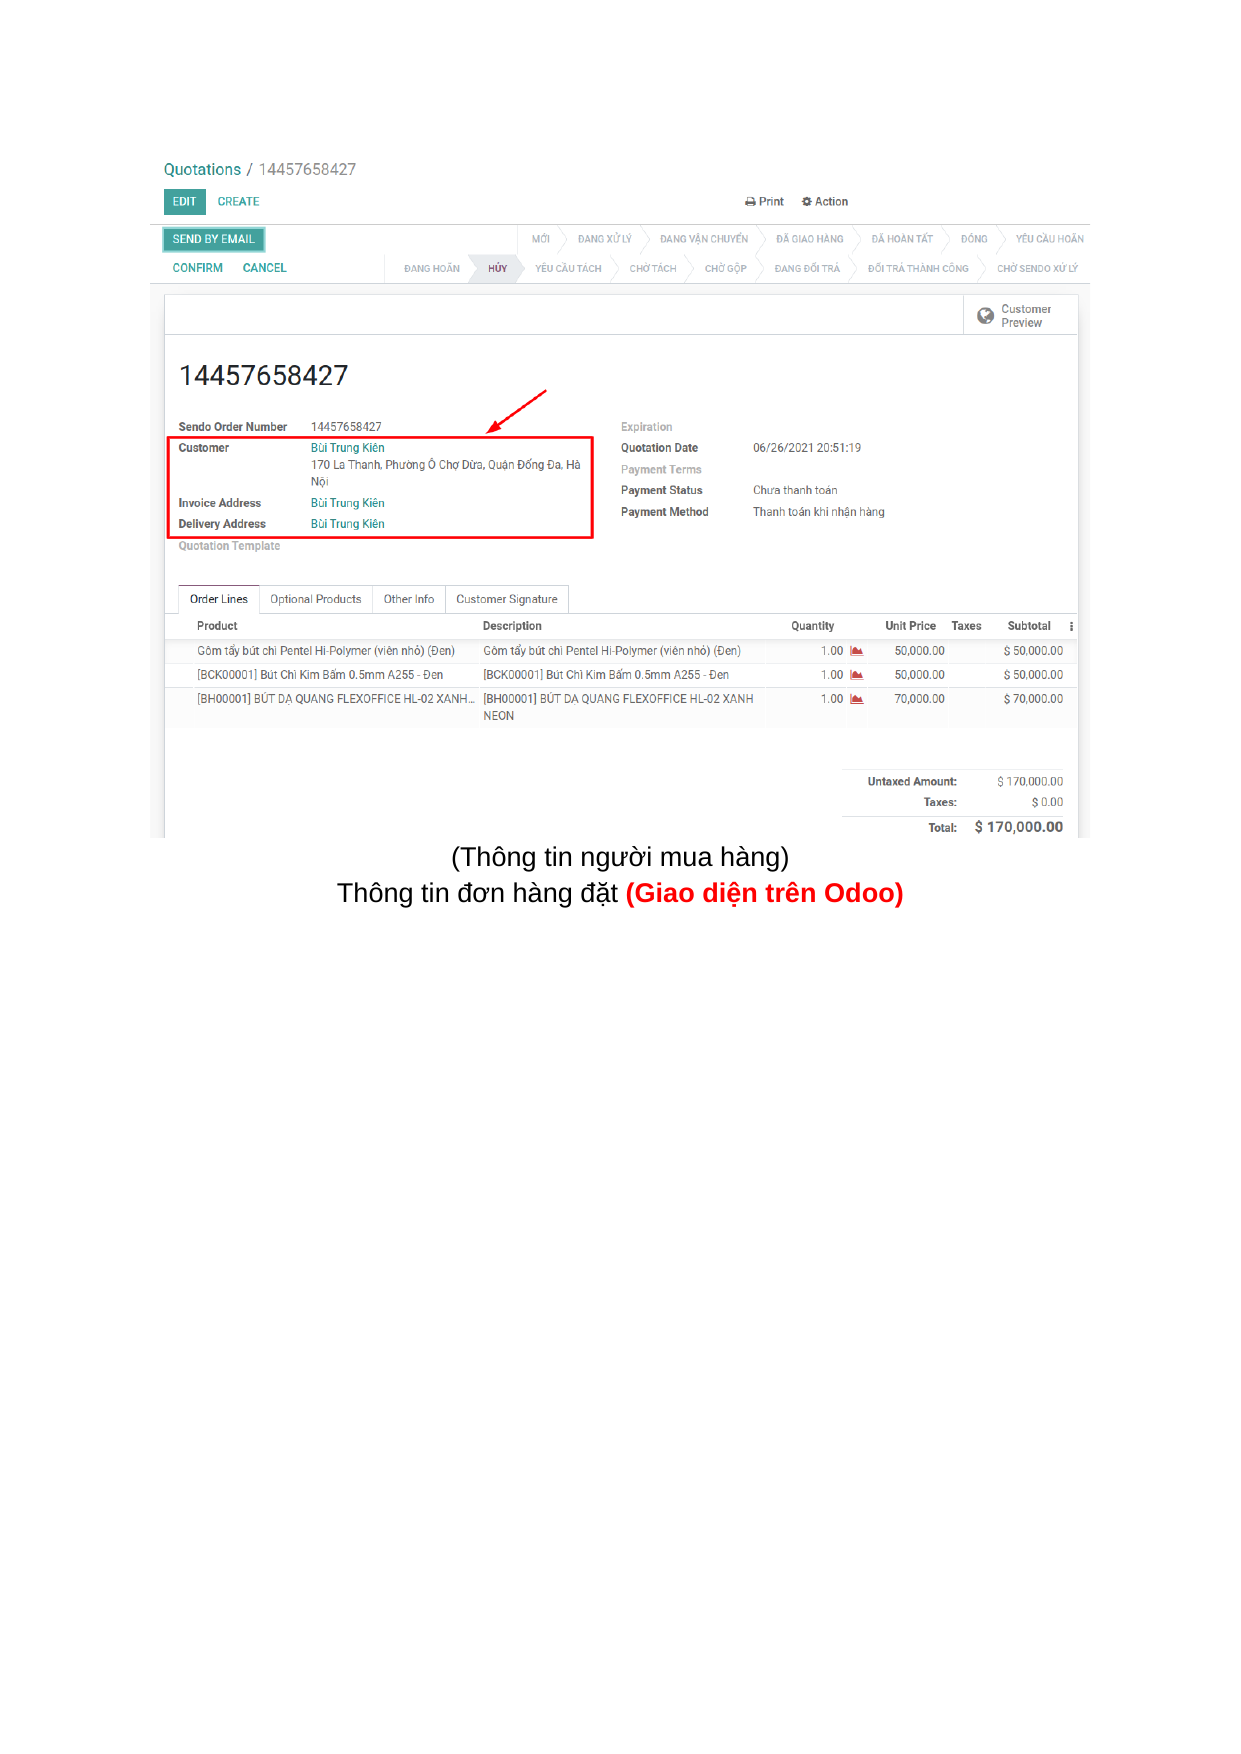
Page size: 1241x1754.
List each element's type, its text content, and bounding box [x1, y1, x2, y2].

picture [150, 150, 1091, 838]
text (Thông tin người mua hàng) [150, 841, 1090, 873]
text Thông tin đơn hàng đặt (Giao diện trên Odoo) [150, 877, 1090, 908]
